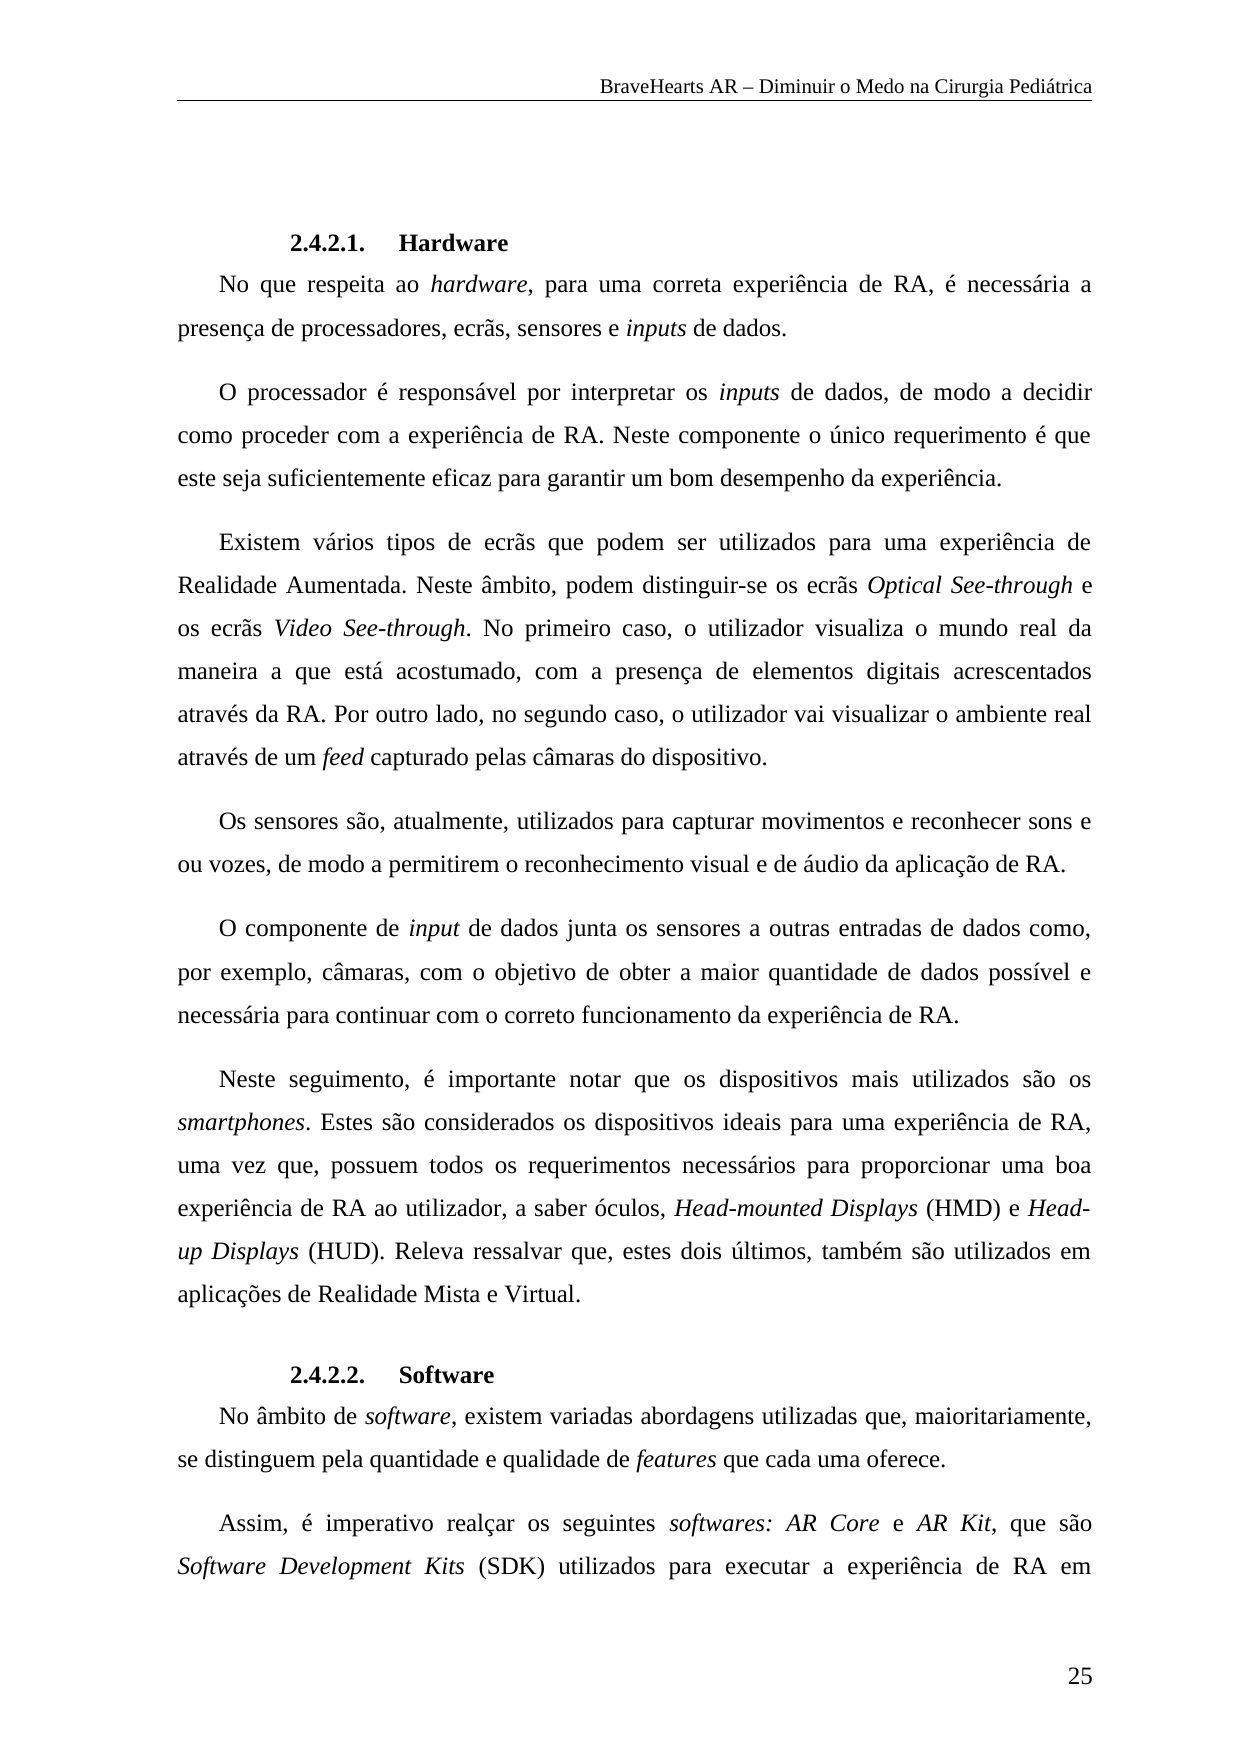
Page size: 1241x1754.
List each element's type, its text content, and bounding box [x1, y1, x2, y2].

text O processador é responsável por interpretar os inputs de dados, de modo a decidir como proceder com a experiência de RA. Neste componente o único requerimento é que este seja suficientemente eficaz para garantir um bom desempenho da experiência. [177, 377, 1092, 492]
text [177, 1508, 1092, 1580]
text No âmbito de software, existem variadas abordagens utilizadas que, maioritariamente, se distinguem pela quantidade e qualidade de features que cada uma oferece. [177, 1401, 1092, 1473]
text Neste seguimento, é importante notar que os dispositivos mais utilizados são os smartphones. Estes são considerados os dispositivos ideais para uma experiência de RA, uma vez que, possuem todos os requerimentos necessários para proporcionar uma boa experiência de RA ao utilizador, a saber óculos, Head-mounted Displays (HMD) e Head-up Displays (HUD). Releva ressalvar que, estes dois últimos, também são utilizados em aplicações de Realidade Mista e Virtual. [177, 1064, 1092, 1308]
text Existem vários tipos de ecrãs que podem ser utilizados para uma experiência de Realidade Aumentada. Neste âmbito, podem distinguir-se os ecrãs Optical See-through e os ecrãs Video See-through. No primeiro caso, o utilizador visualiza o mundo real da maneira a que está acostumado, com a presença de elementos digitais acrescentados através da RA. Por outro lado, no segundo caso, o utilizador vai visualizar o ambiente real através de um feed capturado pelas câmaras do dispositivo. [177, 527, 1092, 771]
text Os sensores são, atualmente, utilizados para capturar movimentos e reconhecer sons e ou vozes, de modo a permitirem o reconhecimento visual e de áudio da aplicação de RA. [177, 806, 1092, 878]
text O componente de input de dados junta os sensores a outras entradas de dados como, por exemplo, câmaras, com o objetivo de obter a maior quantidade de dados possível e necessária para continuar com o correto funcionamento da experiência de RA. [177, 913, 1092, 1028]
subtitle Hardware [290, 228, 1092, 257]
text No que respeita ao hardware, para uma correta experiência de RA, é necessária a presença de processadores, ecrãs, sensores e inputs de dados. [177, 269, 1092, 341]
subtitle Software [290, 1360, 1092, 1389]
